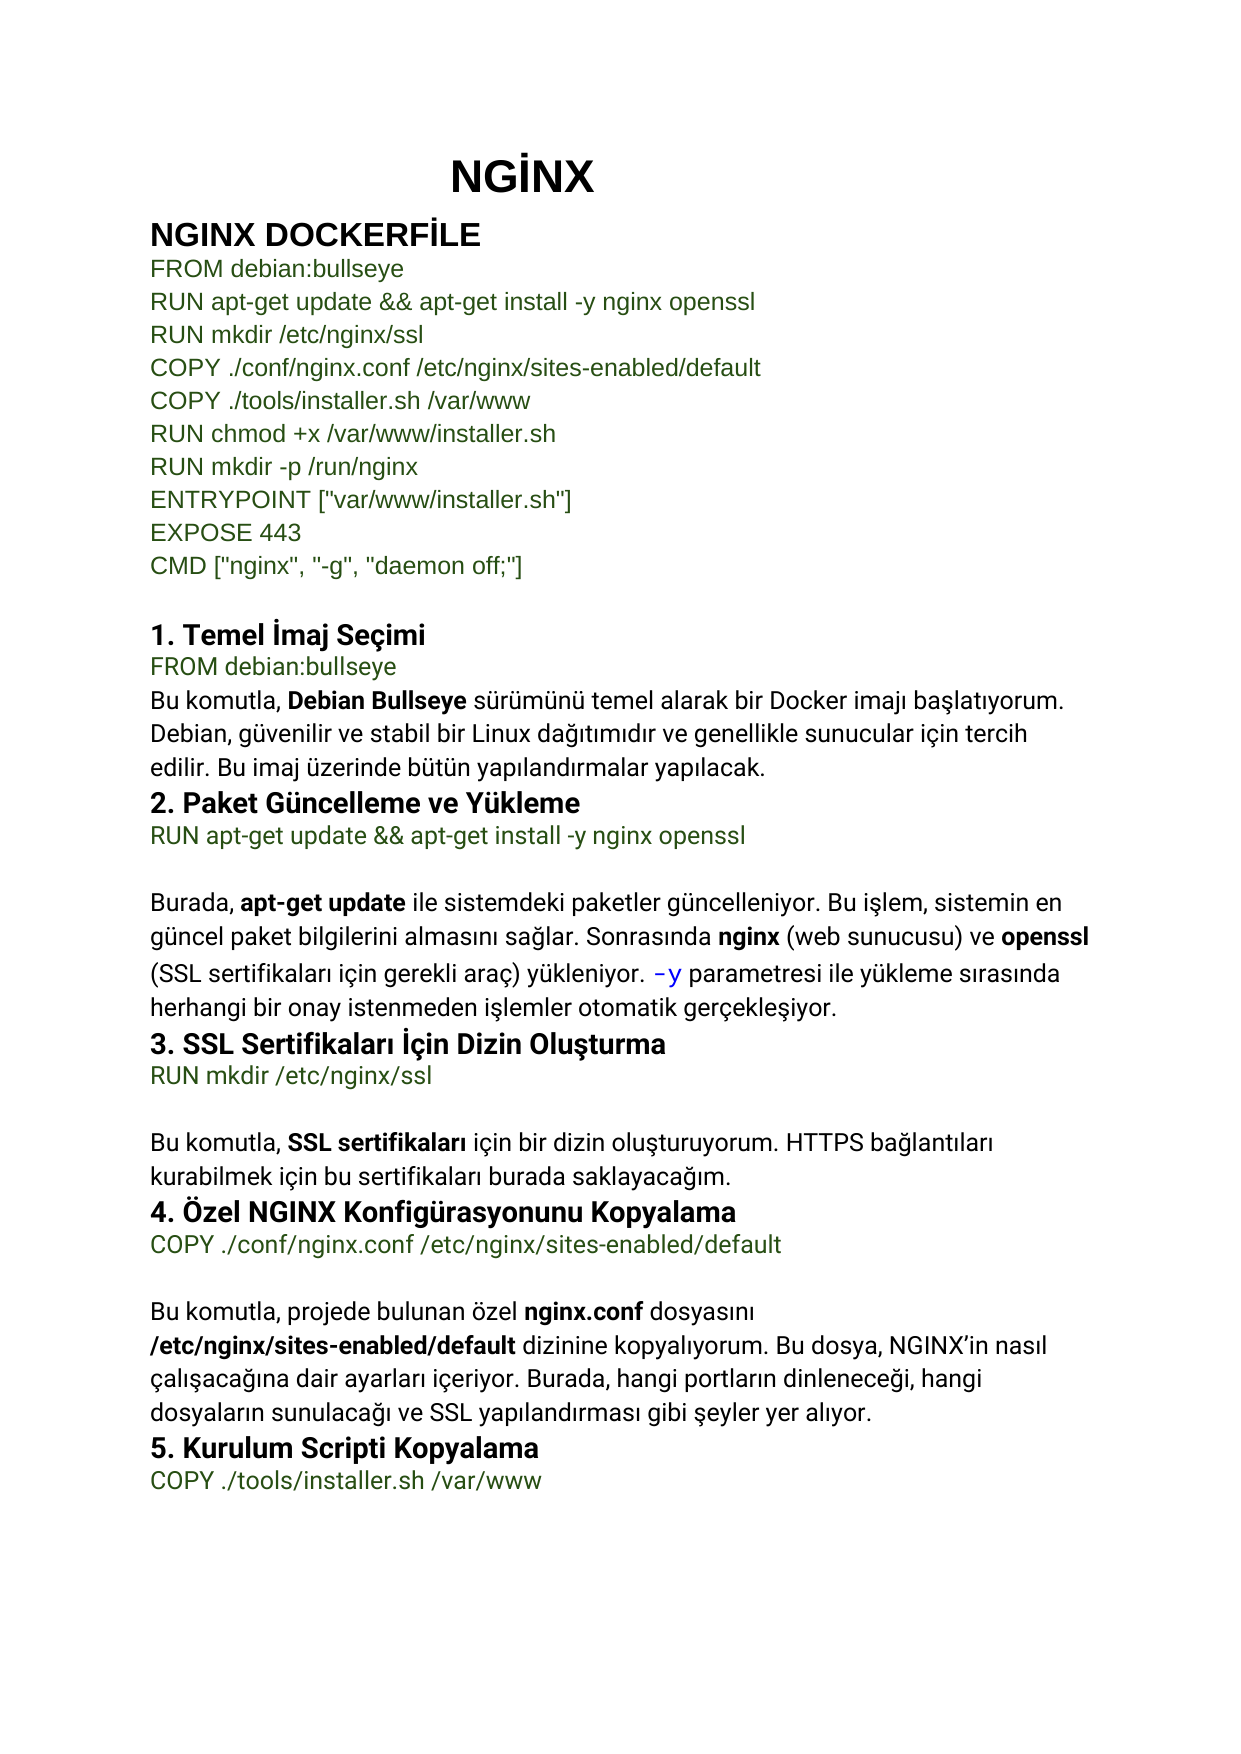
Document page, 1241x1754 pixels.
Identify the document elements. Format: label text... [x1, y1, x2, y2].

text COPY ./tools/installer.sh /var/www [150, 386, 1090, 414]
text COPY ./conf/nginx.conf /etc/nginx/sites-enabled/default [150, 353, 1090, 381]
text Bu komutla, projede bulunan özel nginx.conf dosyasını /etc/nginx/sites-enabled/default dizinine kopyalıyorum. Bu dosya, NGINX’in nasıl çalışacağına dair ayarları içeriyor. Burada, hangi portların dinleneceği, hangi dosyaların sunulacağı ve SSL yapılandırması gibi şeyler yer alıyor. [150, 1297, 1090, 1427]
text FROM debian:bullseye [150, 652, 1090, 681]
subtitle NGİNX [375, 150, 1090, 203]
subtitle 1. Temel İmaj Seçimi [150, 618, 1090, 652]
text FROM debian:bullseye [150, 254, 1090, 282]
text RUN apt-get update && apt-get install -y nginx openssl [150, 821, 1090, 850]
text RUN mkdir -p /run/nginx [150, 452, 1090, 481]
text RUN apt-get update && apt-get install -y nginx openssl [150, 287, 1090, 315]
text ENTRYPOINT ["var/www/installer.sh"] [150, 485, 1090, 513]
subtitle 4. Özel NGINX Konfigürasyonunu Kopyalama [150, 1196, 1090, 1230]
text Burada, apt-get update ile sistemdeki paketler güncelleniyor. Bu işlem, sistemin en güncel paket bilgilerini almasını sağlar. Sonrasında nginx (web sunucusu) ve openssl (SSL sertifikaları için gerekli araç) yükleniyor. -y parametresi ile yükleme sırasında herhangi bir onay istenmeden işlemler otomatik gerçekleşiyor. [150, 888, 1090, 1023]
text RUN chmod +x /var/www/installer.sh [150, 419, 1090, 447]
subtitle 2. Paket Güncelleme ve Yükleme [150, 787, 1090, 821]
subtitle 3. SSL Sertifikaları İçin Dizin Oluşturma [150, 1027, 1090, 1061]
subtitle 5. Kurulum Scripti Kopyalama [150, 1432, 1090, 1466]
text EXPOSE 443 [150, 518, 1090, 547]
text RUN mkdir /etc/nginx/ssl [150, 320, 1090, 348]
text COPY ./tools/installer.sh /var/www [150, 1466, 1090, 1495]
text Bu komutla, SSL sertifikaları için bir dizin oluşturuyorum. HTTPS bağlantıları kurabilmek için bu sertifikaları burada saklayacağım. [150, 1128, 1090, 1191]
subtitle NGINX DOCKERFİLE [150, 215, 1090, 254]
text RUN mkdir /etc/nginx/ssl [150, 1061, 1090, 1091]
text COPY ./conf/nginx.conf /etc/nginx/sites-enabled/default [150, 1230, 1090, 1259]
text Bu komutla, Debian Bullseye sürümünü temel alarak bir Docker imajı başlatıyorum. Debian, güvenilir ve stabil bir Linux dağıtımıdır ve genellikle sunucular için tercih edilir. Bu imaj üzerinde bütün yapılandırmalar yapılacak. [150, 686, 1090, 782]
text CMD ["nginx", "-g", "daemon off;"] [150, 551, 1090, 579]
